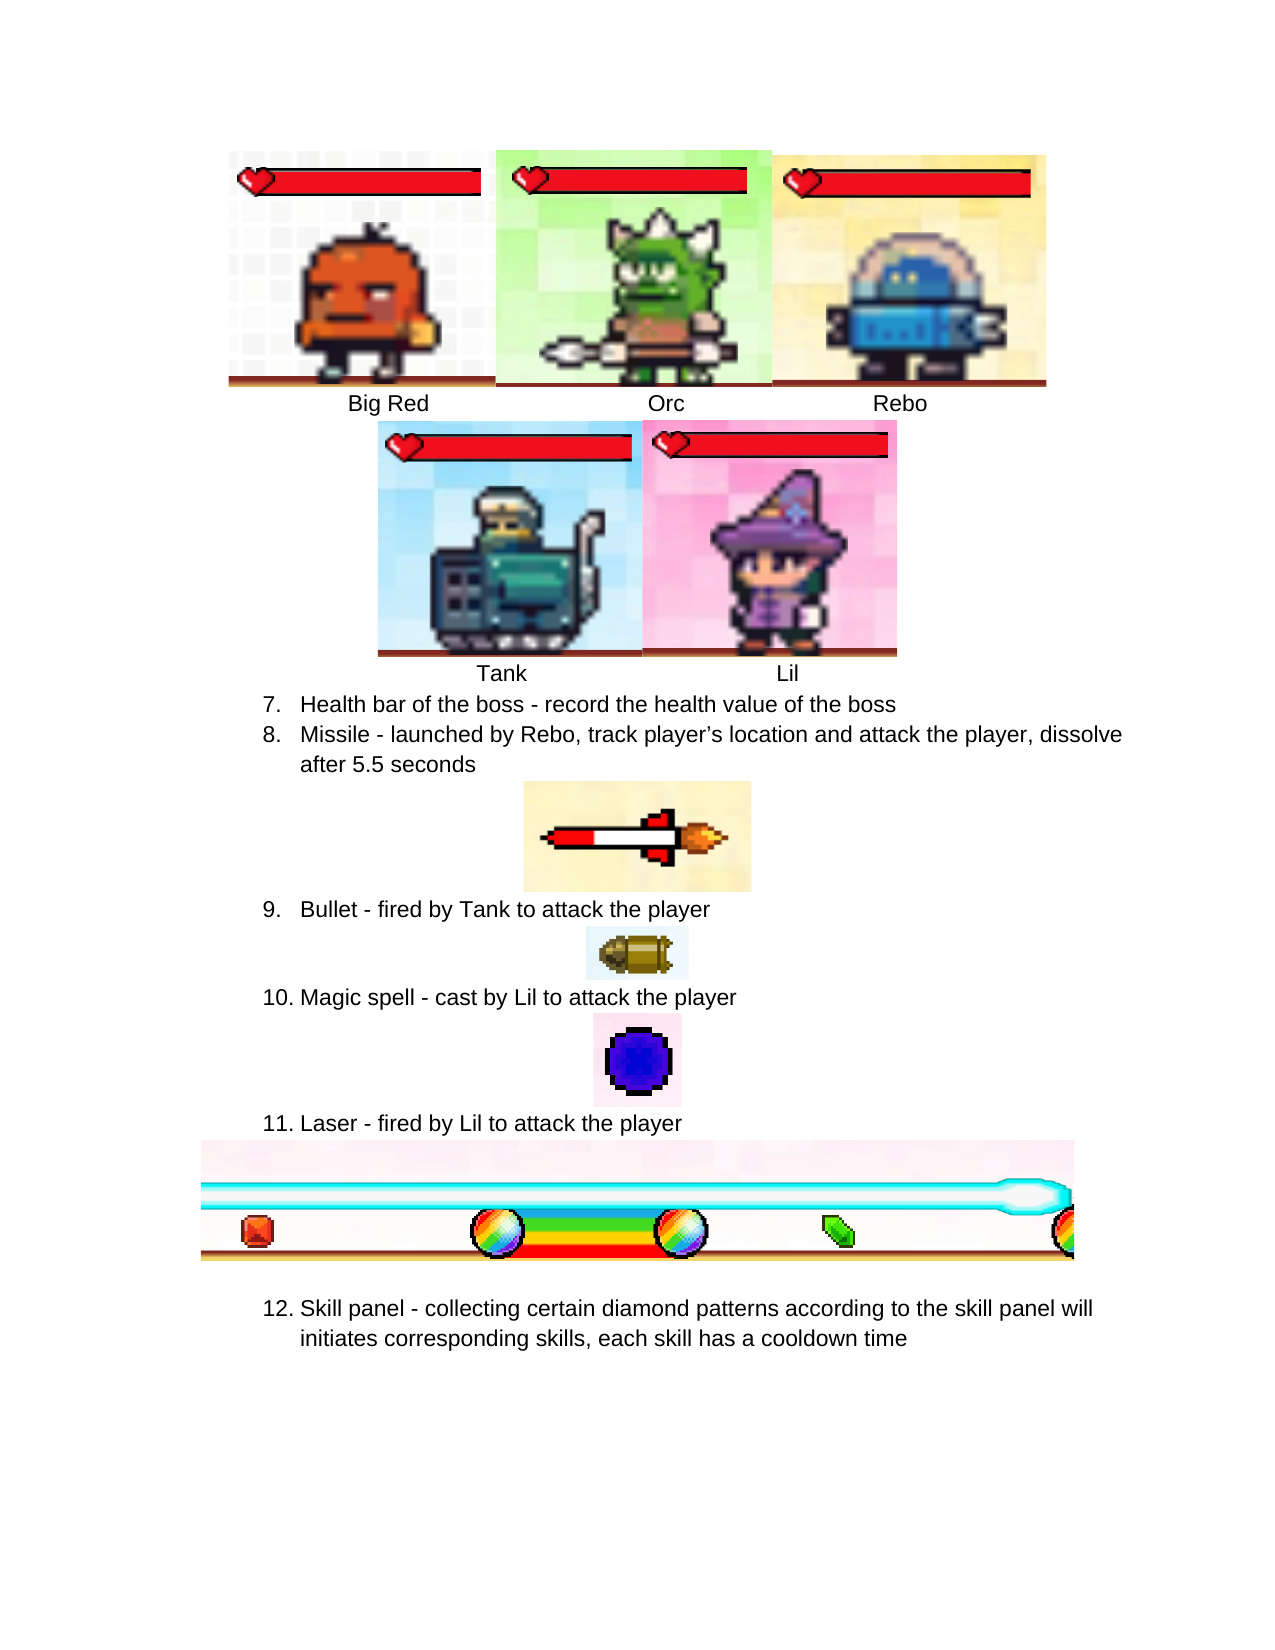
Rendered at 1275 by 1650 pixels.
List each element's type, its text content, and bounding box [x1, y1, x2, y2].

list Skill panel - collecting certain diamond patterns according to the skill panel will initiates corresponding skills, each skill has a cooldown time [262, 1295, 1125, 1351]
list Health bar of the boss - record the health value of the boss [262, 691, 1125, 717]
picture [593, 1013, 682, 1107]
text Tank Lil [150, 660, 1125, 687]
list Laser - fired by Lil to attack the player [262, 1110, 1125, 1137]
picture [377, 420, 898, 657]
picture [200, 1140, 1075, 1261]
picture [228, 150, 1047, 387]
list Bullet - fired by Tank to attack the player [262, 896, 1125, 922]
list Magic spell - cast by Lil to attack the player [262, 983, 1125, 1010]
picture [523, 781, 752, 892]
text Big Red Orc Rebo [150, 390, 1125, 417]
list Missile - launched by Rebo, track player’s location and attack the player, dissolve after 5.5 seconds [262, 721, 1125, 777]
picture [586, 926, 689, 980]
